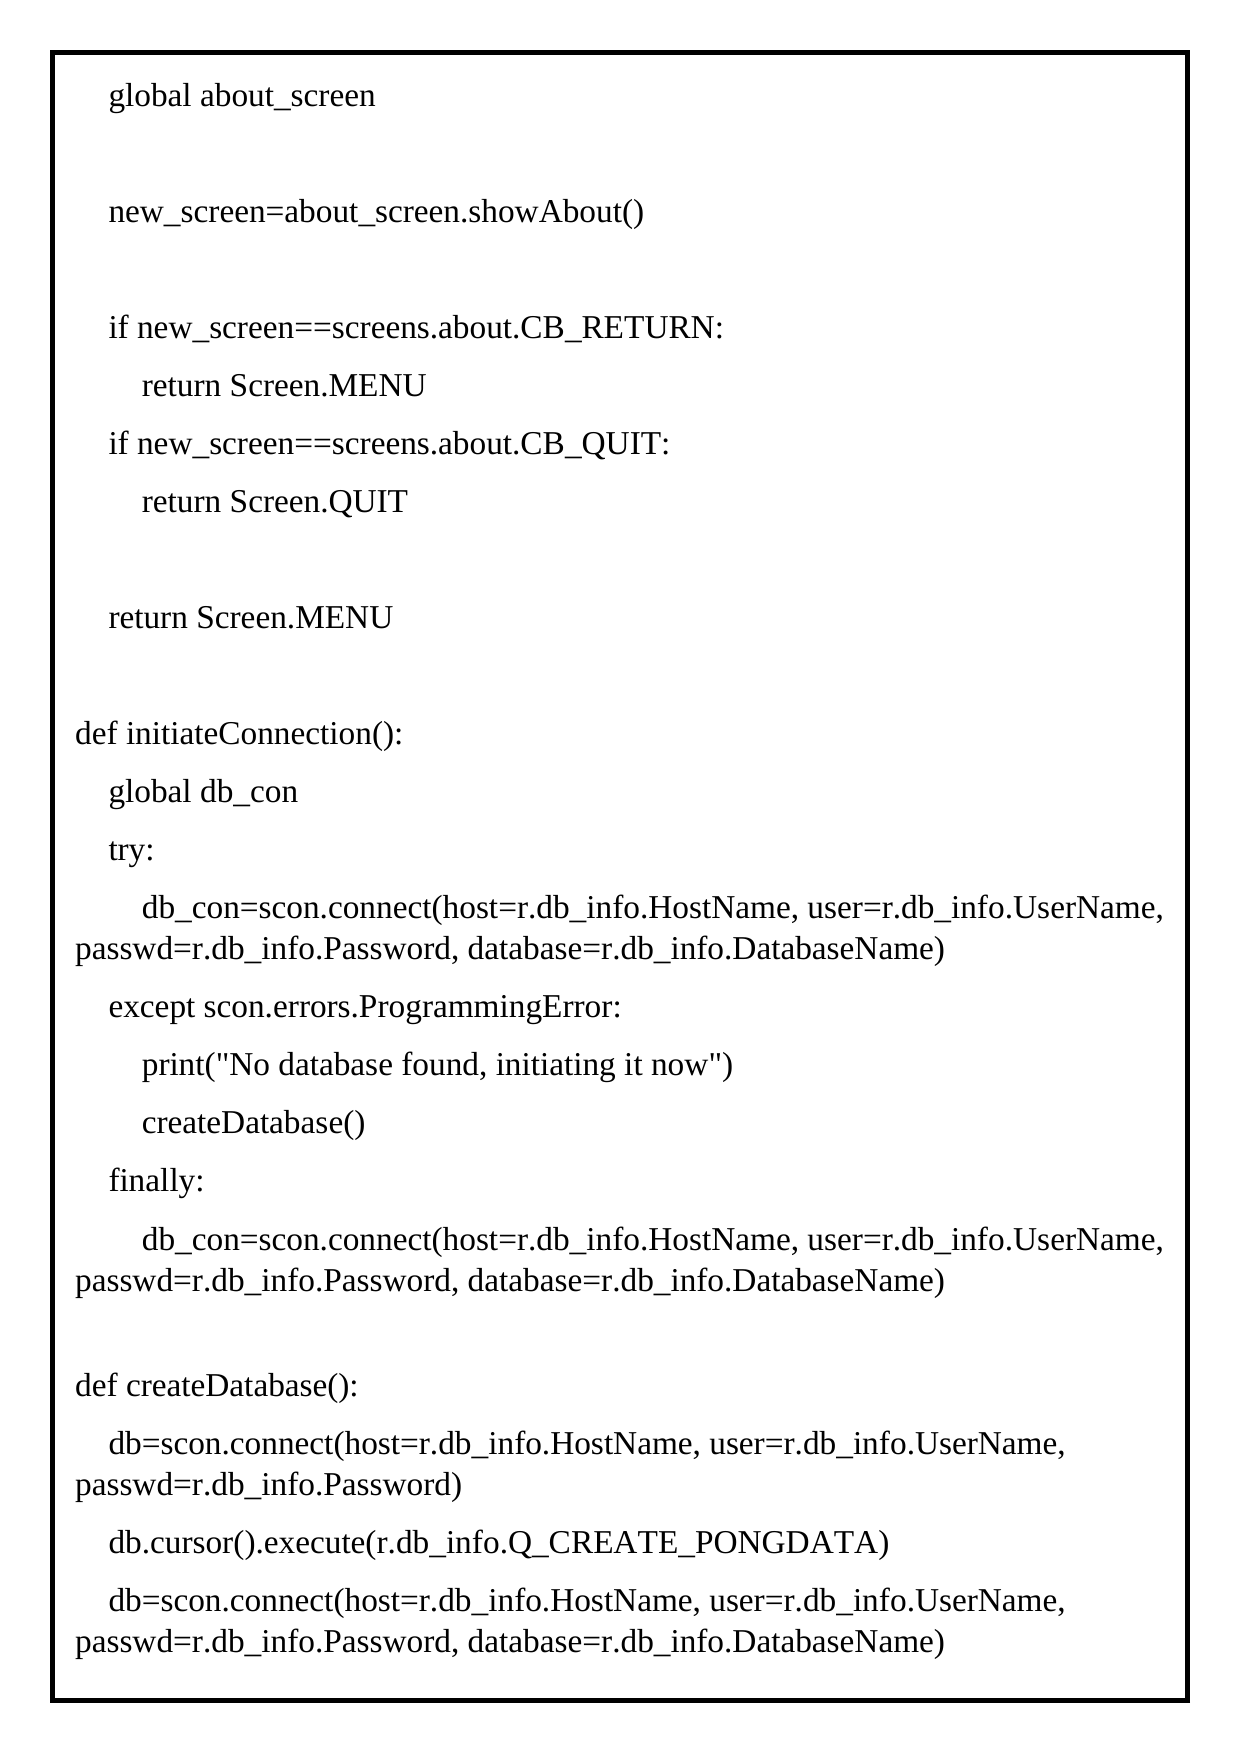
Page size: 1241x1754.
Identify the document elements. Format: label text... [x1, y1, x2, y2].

text global about_screen [75, 75, 1165, 113]
text new_screen=about_screen.showAbout() [75, 191, 1165, 229]
text db_con=scon.connect(host=r.db_info.HostName, user=r.db_info.UserName, passwd=r.db_info.Password, database=r.db_info.DatabaseName) [75, 1219, 1165, 1298]
text def createDatabase(): [75, 1365, 1165, 1403]
text finally: [75, 1161, 1165, 1199]
text global db_con [75, 771, 1165, 809]
text db.cursor().execute(r.db_info.Q_CREATE_PONGDATA) [75, 1522, 1165, 1561]
text def initiateConnection(): [75, 713, 1165, 752]
text return Screen.MENU [75, 597, 1165, 636]
text try: [75, 829, 1165, 868]
text return Screen.QUIT [75, 481, 1165, 519]
text db=scon.connect(host=r.db_info.HostName, user=r.db_info.UserName, passwd=r.db_info.Password) [75, 1423, 1165, 1503]
text db_con=scon.connect(host=r.db_info.HostName, user=r.db_info.UserName, passwd=r.db_info.Password, database=r.db_info.DatabaseName) [75, 887, 1165, 967]
text if new_screen==screens.about.CB_QUIT: [75, 423, 1165, 461]
text except scon.errors.ProgrammingError: [75, 987, 1165, 1025]
text createDatabase() [75, 1103, 1165, 1141]
text return Screen.MENU [75, 365, 1165, 403]
text db=scon.connect(host=r.db_info.HostName, user=r.db_info.UserName, passwd=r.db_info.Password, database=r.db_info.DatabaseName) [75, 1580, 1165, 1660]
text if new_screen==screens.about.CB_RETURN: [75, 307, 1165, 345]
text print("No database found, initiating it now") [75, 1045, 1165, 1083]
